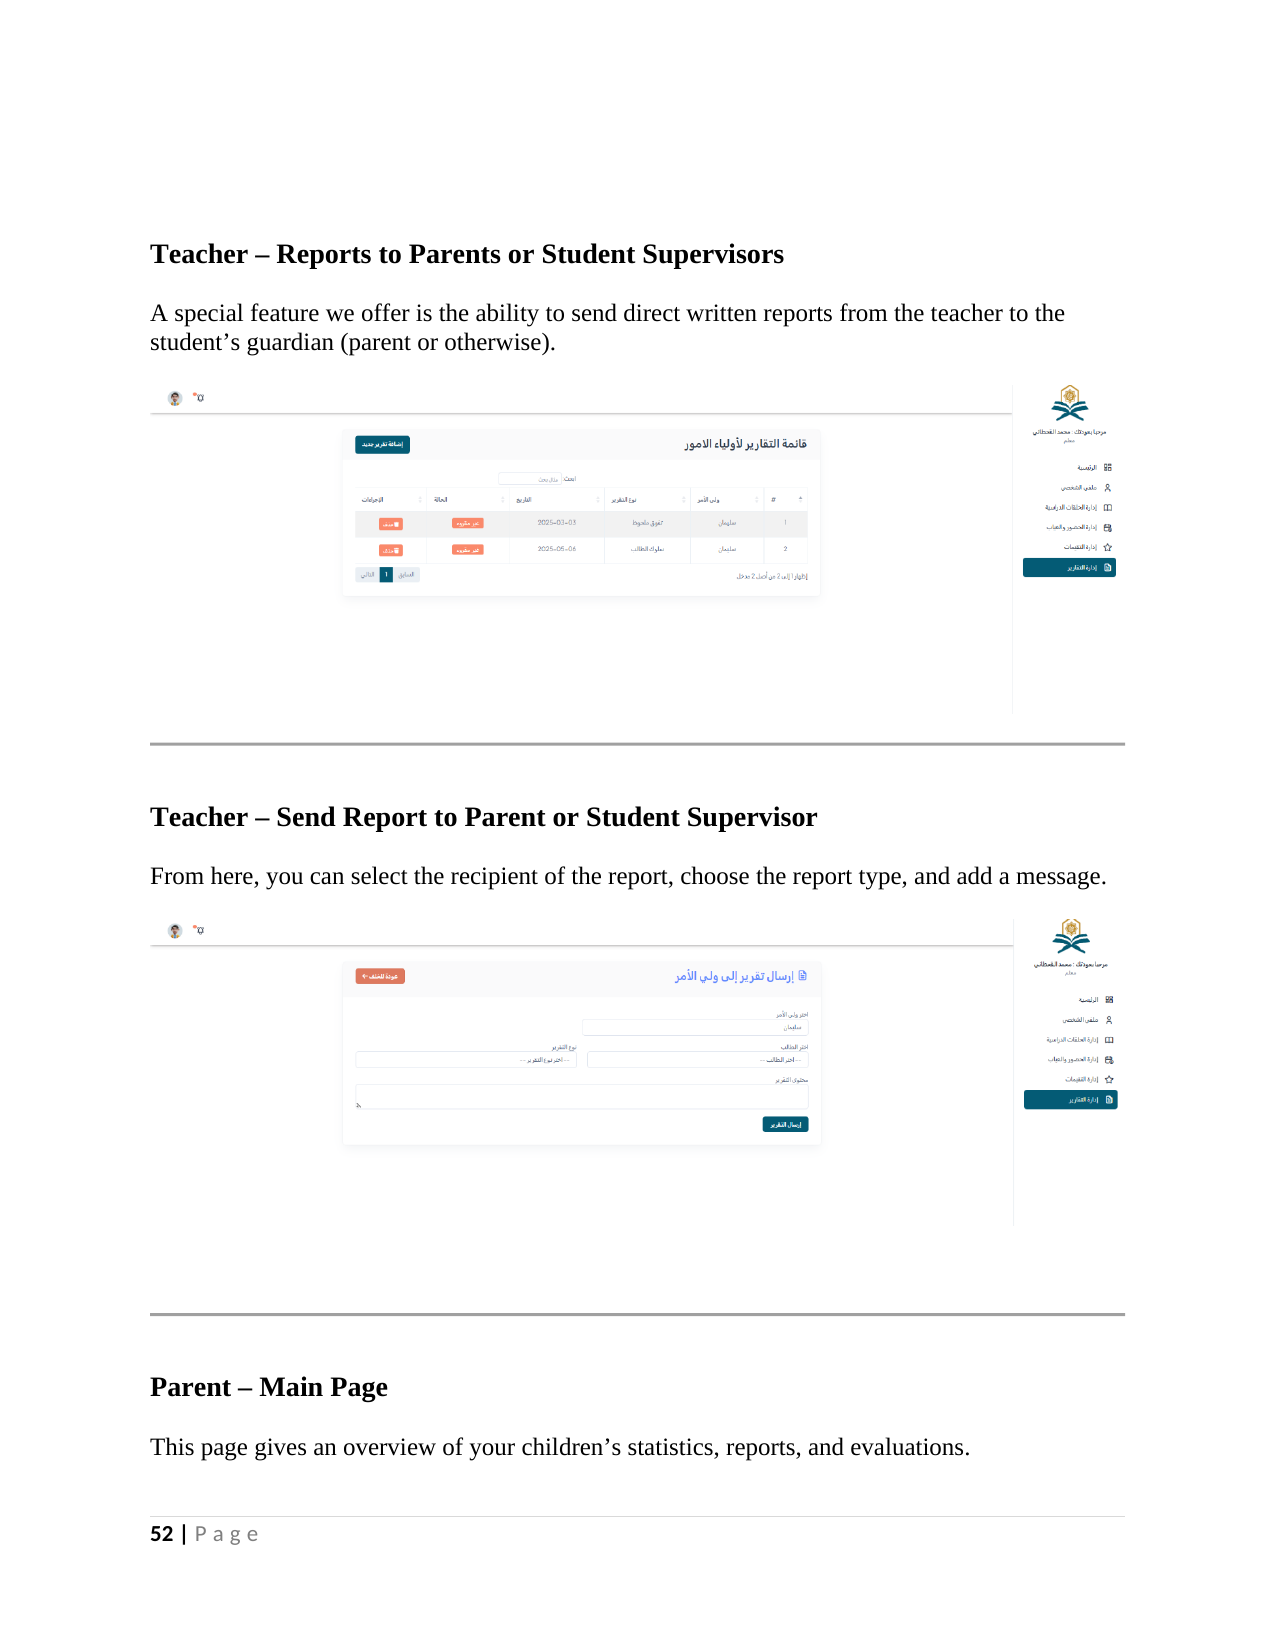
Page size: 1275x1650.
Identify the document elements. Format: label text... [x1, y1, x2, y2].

text From here, you can select the recipient of the report, choose the report type, and add a message. [150, 861, 1125, 890]
text Teacher – Send Report to Parent or Student Supervisor [150, 800, 1125, 832]
text A special feature we offer is the ability to send direct written reports from the teacher to the student’s guardian (parent or otherwise). [150, 298, 1125, 356]
text This page gives an overview of your children’s statistics, reports, and evaluations. [150, 1432, 1125, 1461]
picture [150, 919, 1125, 1226]
text Parent – Main Page [150, 1370, 1125, 1403]
picture [150, 385, 1125, 714]
text Teacher – Reports to Parents or Student Supervisors [150, 237, 1125, 269]
